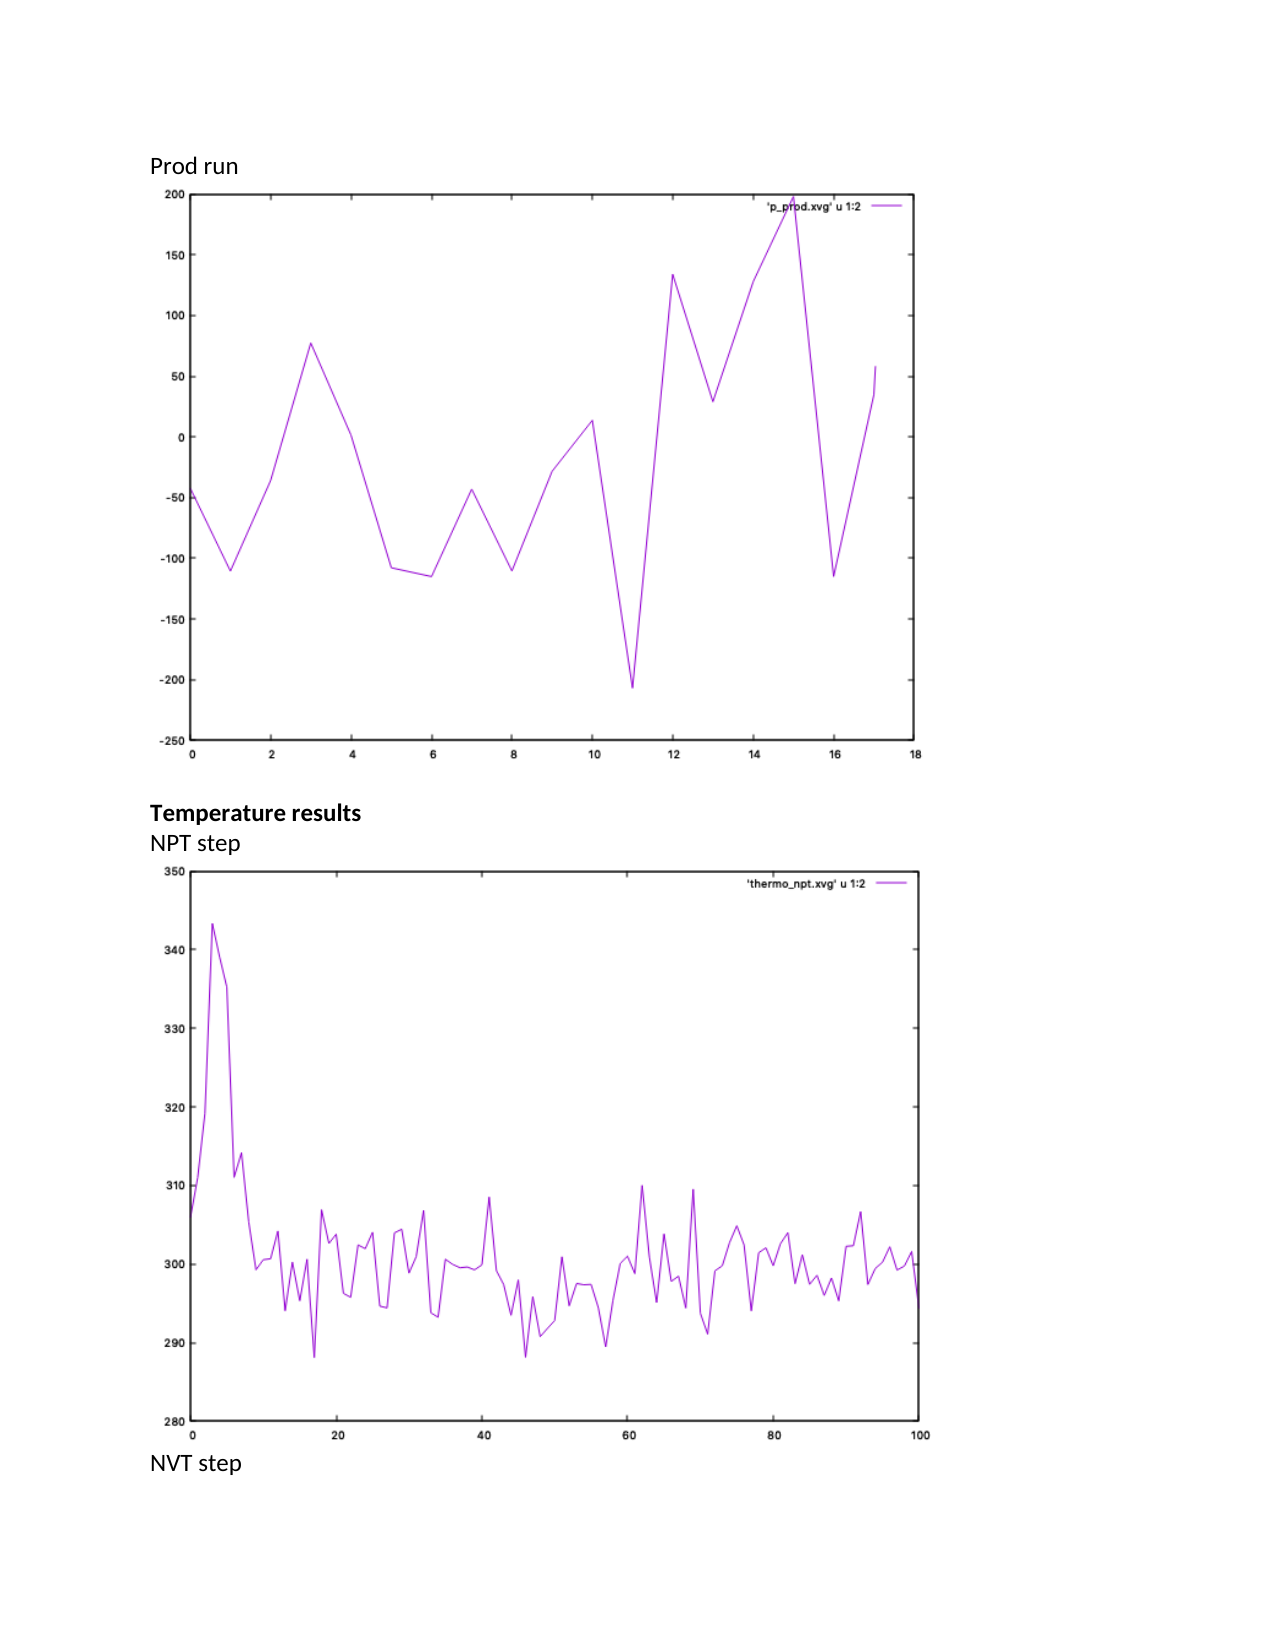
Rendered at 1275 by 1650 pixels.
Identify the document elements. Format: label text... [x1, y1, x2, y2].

text NPT step [150, 827, 1125, 858]
picture [150, 858, 937, 1448]
text NVT step [150, 1448, 1125, 1478]
picture [150, 180, 932, 767]
text Prod run [150, 150, 1125, 181]
text Temperature results [150, 797, 1125, 827]
